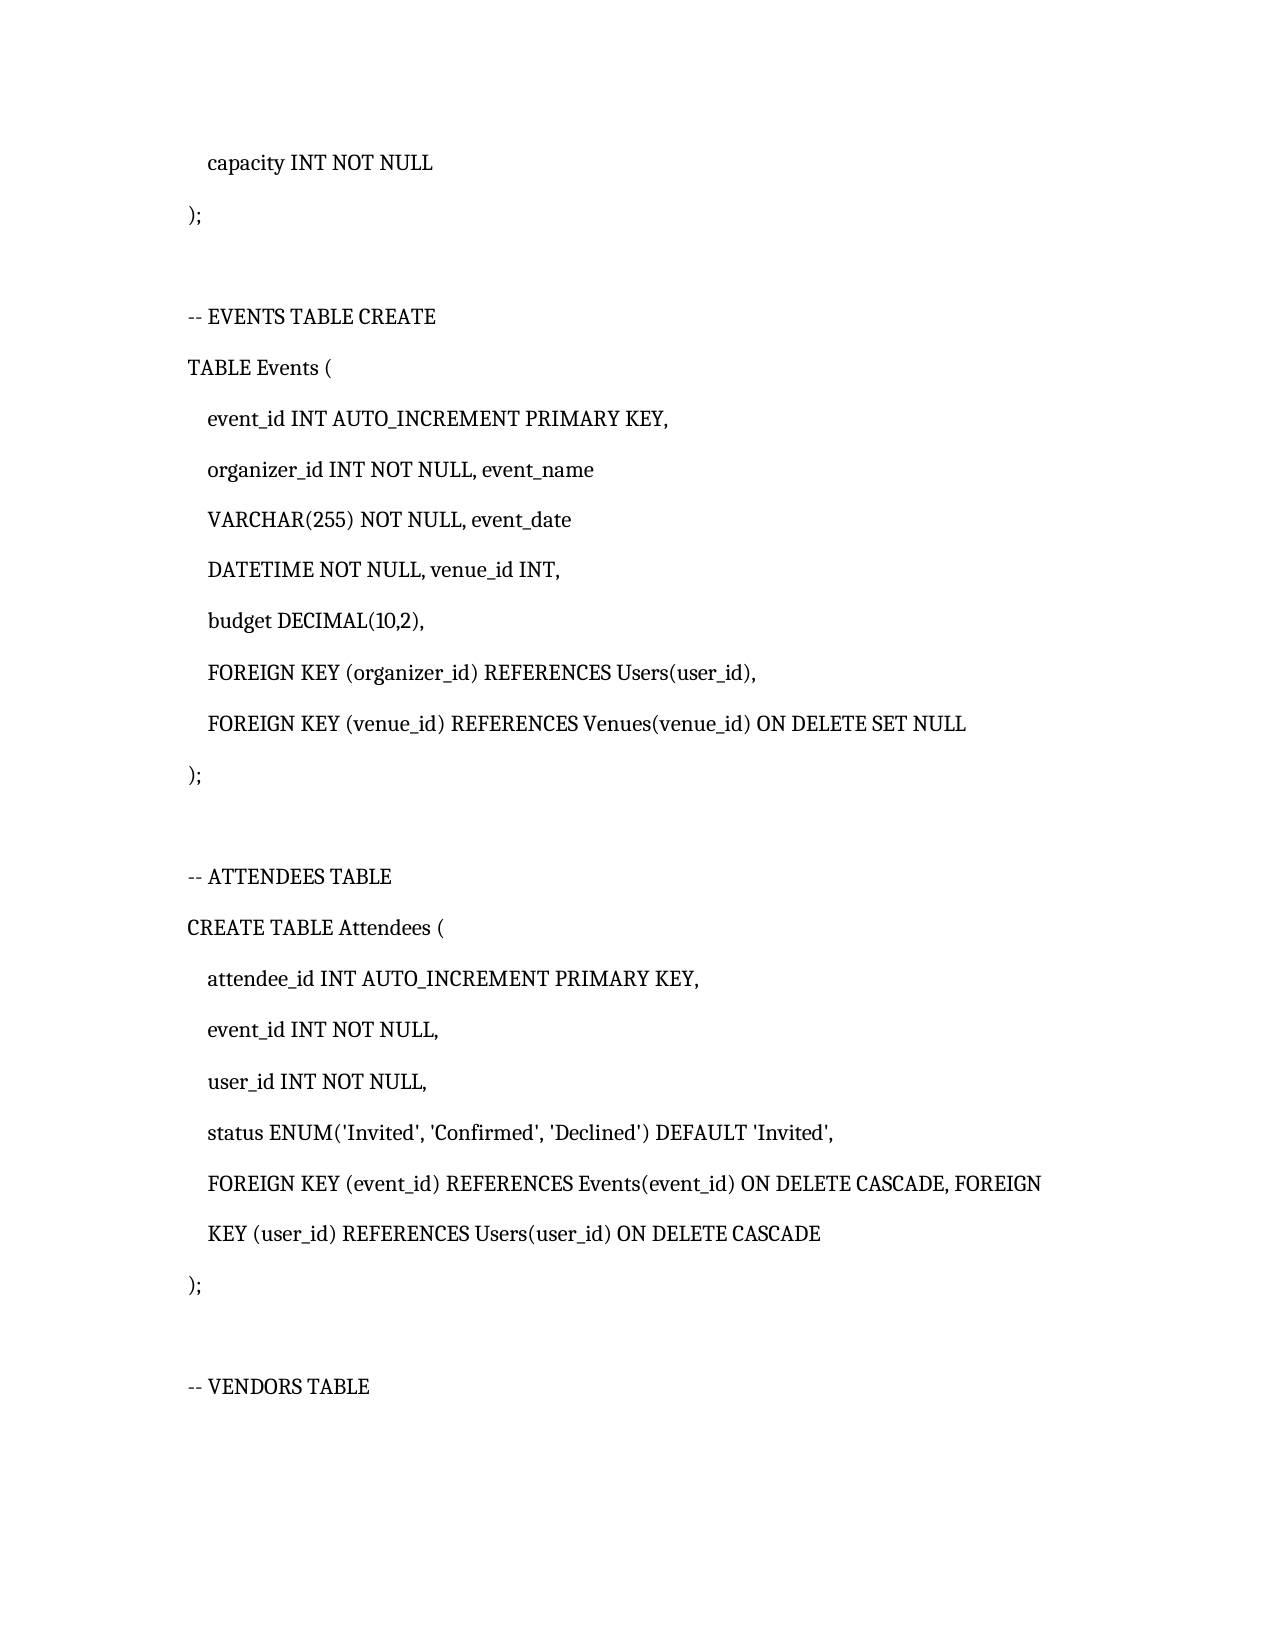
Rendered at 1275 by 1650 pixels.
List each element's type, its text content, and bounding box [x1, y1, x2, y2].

text -- EVENTS TABLE CREATE TABLE Events ( [187, 303, 440, 381]
text FOREIGN KEY (organizer_id) REFERENCES Users(user_id), [207, 659, 1200, 686]
text FOREIGN KEY (event_id) REFERENCES Events(event_id) ON DELETE CASCADE, FOREIGN KEY (user_id) REFERENCES Users(user_id) ON DELETE CASCADE [207, 1170, 1057, 1247]
text status ENUM('Invited', 'Confirmed', 'Declined') DEFAULT 'Invited', [207, 1119, 1200, 1146]
text CREATE TABLE Attendees ( [187, 915, 1200, 941]
text capacity INT NOT NULL [207, 150, 1200, 177]
text ); [187, 762, 1200, 788]
text -- VENDORS TABLE [187, 1374, 1200, 1400]
text event_id INT AUTO_INCREMENT PRIMARY KEY, [207, 405, 1200, 432]
text ); [187, 201, 1200, 228]
text ); [187, 1272, 1200, 1298]
text organizer_id INT NOT NULL, event_name VARCHAR(255) NOT NULL, event_date DATETIME NOT NULL, venue_id INT, [207, 457, 600, 584]
text budget DECIMAL(10,2), [207, 608, 1200, 634]
text user_id INT NOT NULL, [207, 1068, 1200, 1094]
text FOREIGN KEY (venue_id) REFERENCES Venues(venue_id) ON DELETE SET NULL [207, 711, 1200, 737]
text -- ATTENDEES TABLE [187, 864, 1200, 890]
text attendee_id INT AUTO_INCREMENT PRIMARY KEY, event_id INT NOT NULL, [207, 966, 750, 1043]
